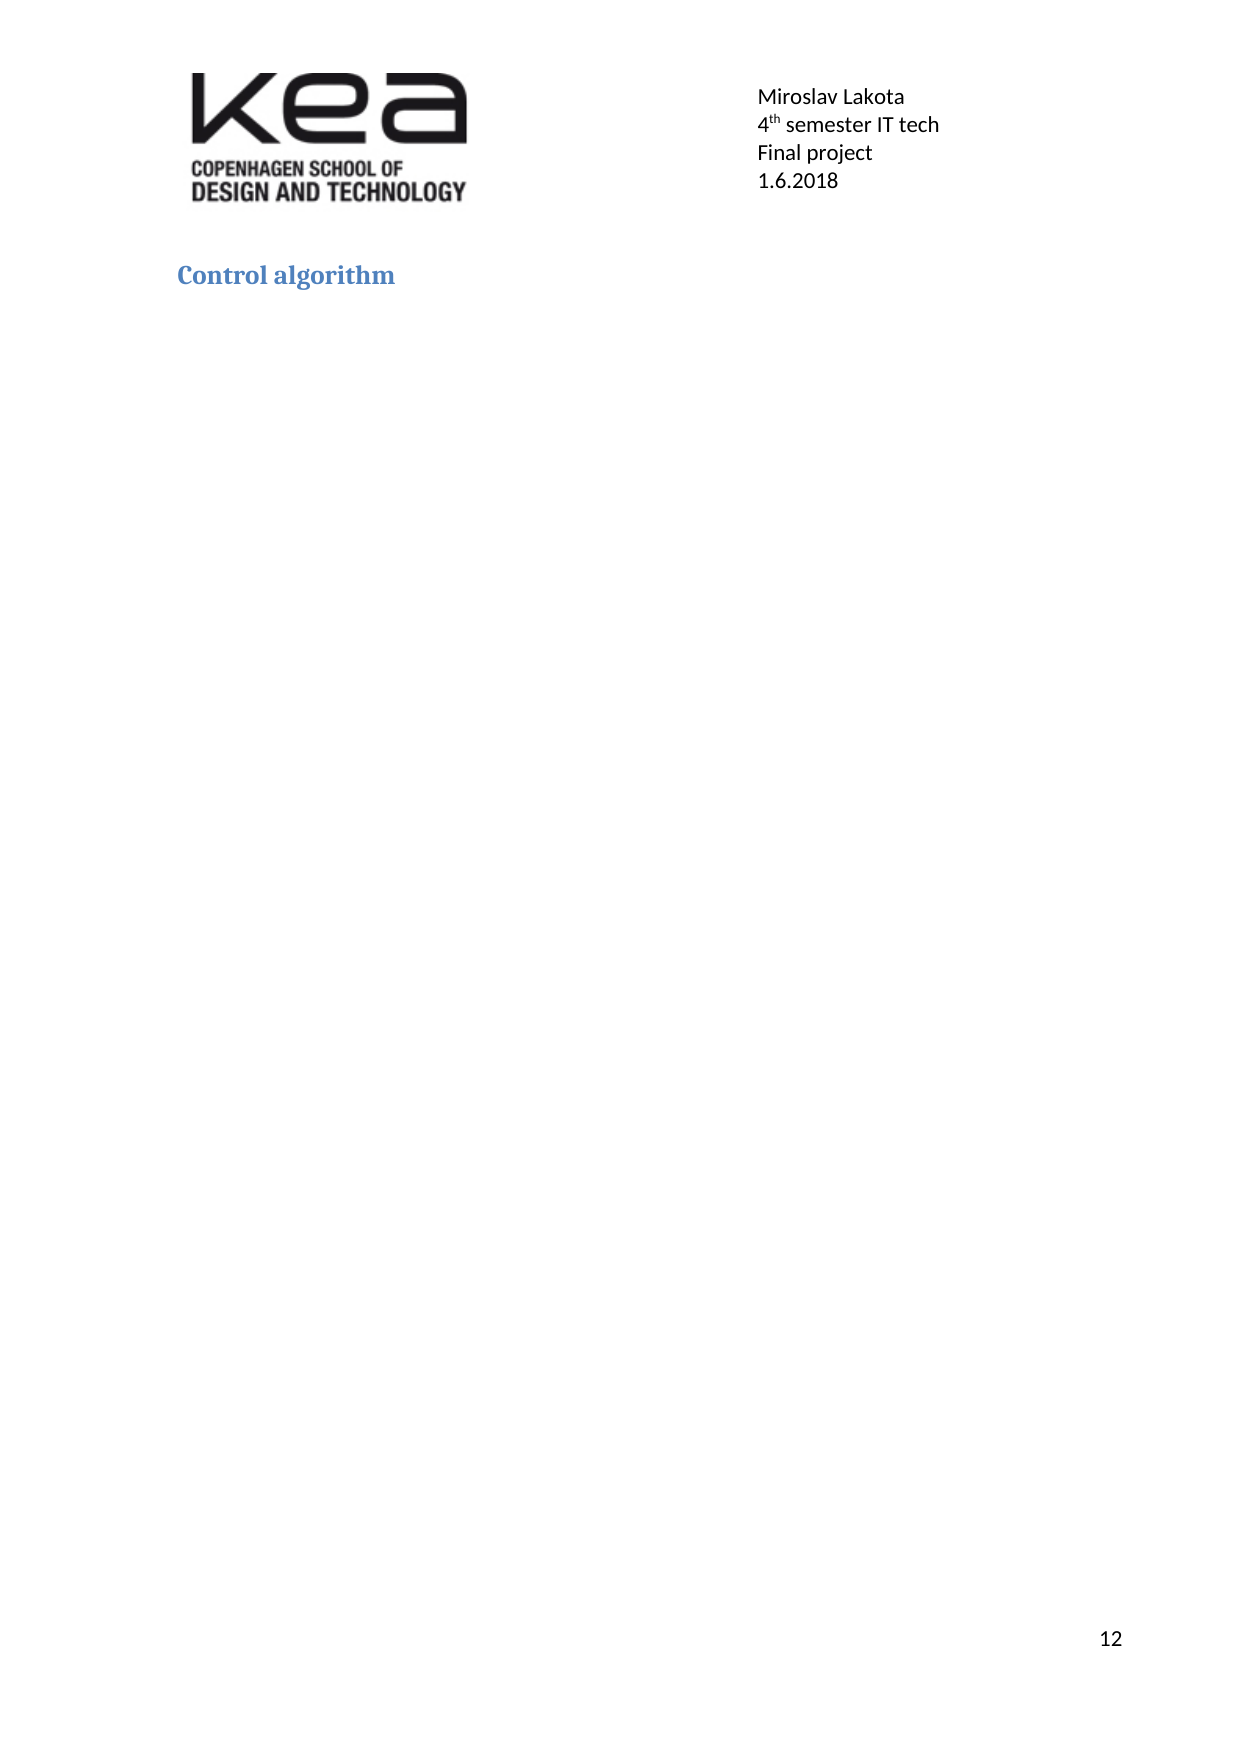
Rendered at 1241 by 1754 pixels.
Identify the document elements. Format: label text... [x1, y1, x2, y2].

picture [182, 73, 495, 212]
subtitle Control algorithm [177, 260, 1122, 291]
